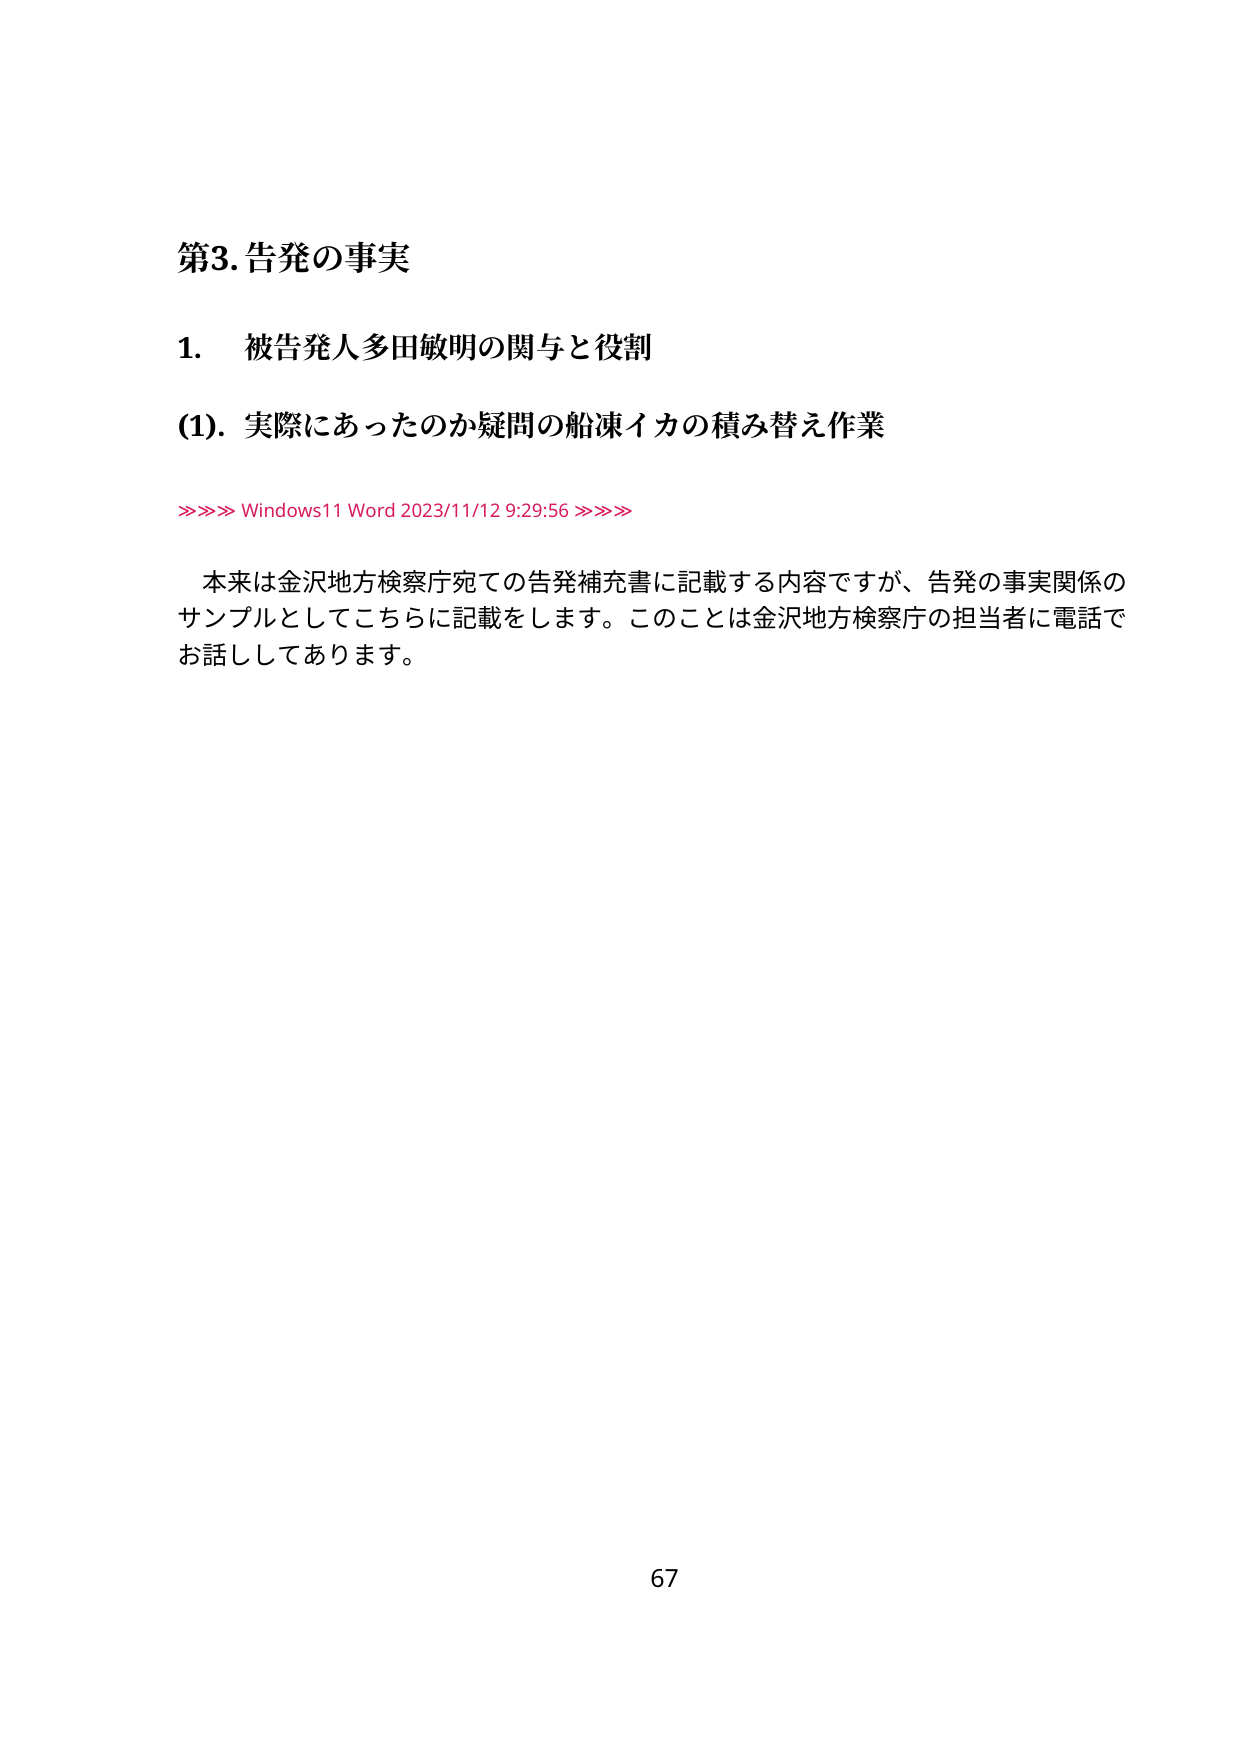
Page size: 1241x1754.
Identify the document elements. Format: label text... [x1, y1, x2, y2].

subtitle 告発の事実 [177, 232, 1152, 280]
text ≫≫≫ Windows11 Word 2023/11/12 9:29:56 ≫≫≫ [177, 497, 1152, 523]
subtitle 実際にあったのか疑問の船凍イカの積み替え作業 [177, 402, 1152, 444]
text 本来は金沢地方検察庁宛ての告発補充書に記載する内容ですが、告発の事実関係のサンプルとしてこちらに記載をします。このことは金沢地方検察庁の担当者に電話でお話ししてあります。 [177, 563, 1152, 671]
subtitle 被告発人多田敏明の関与と役割 [177, 325, 1152, 367]
